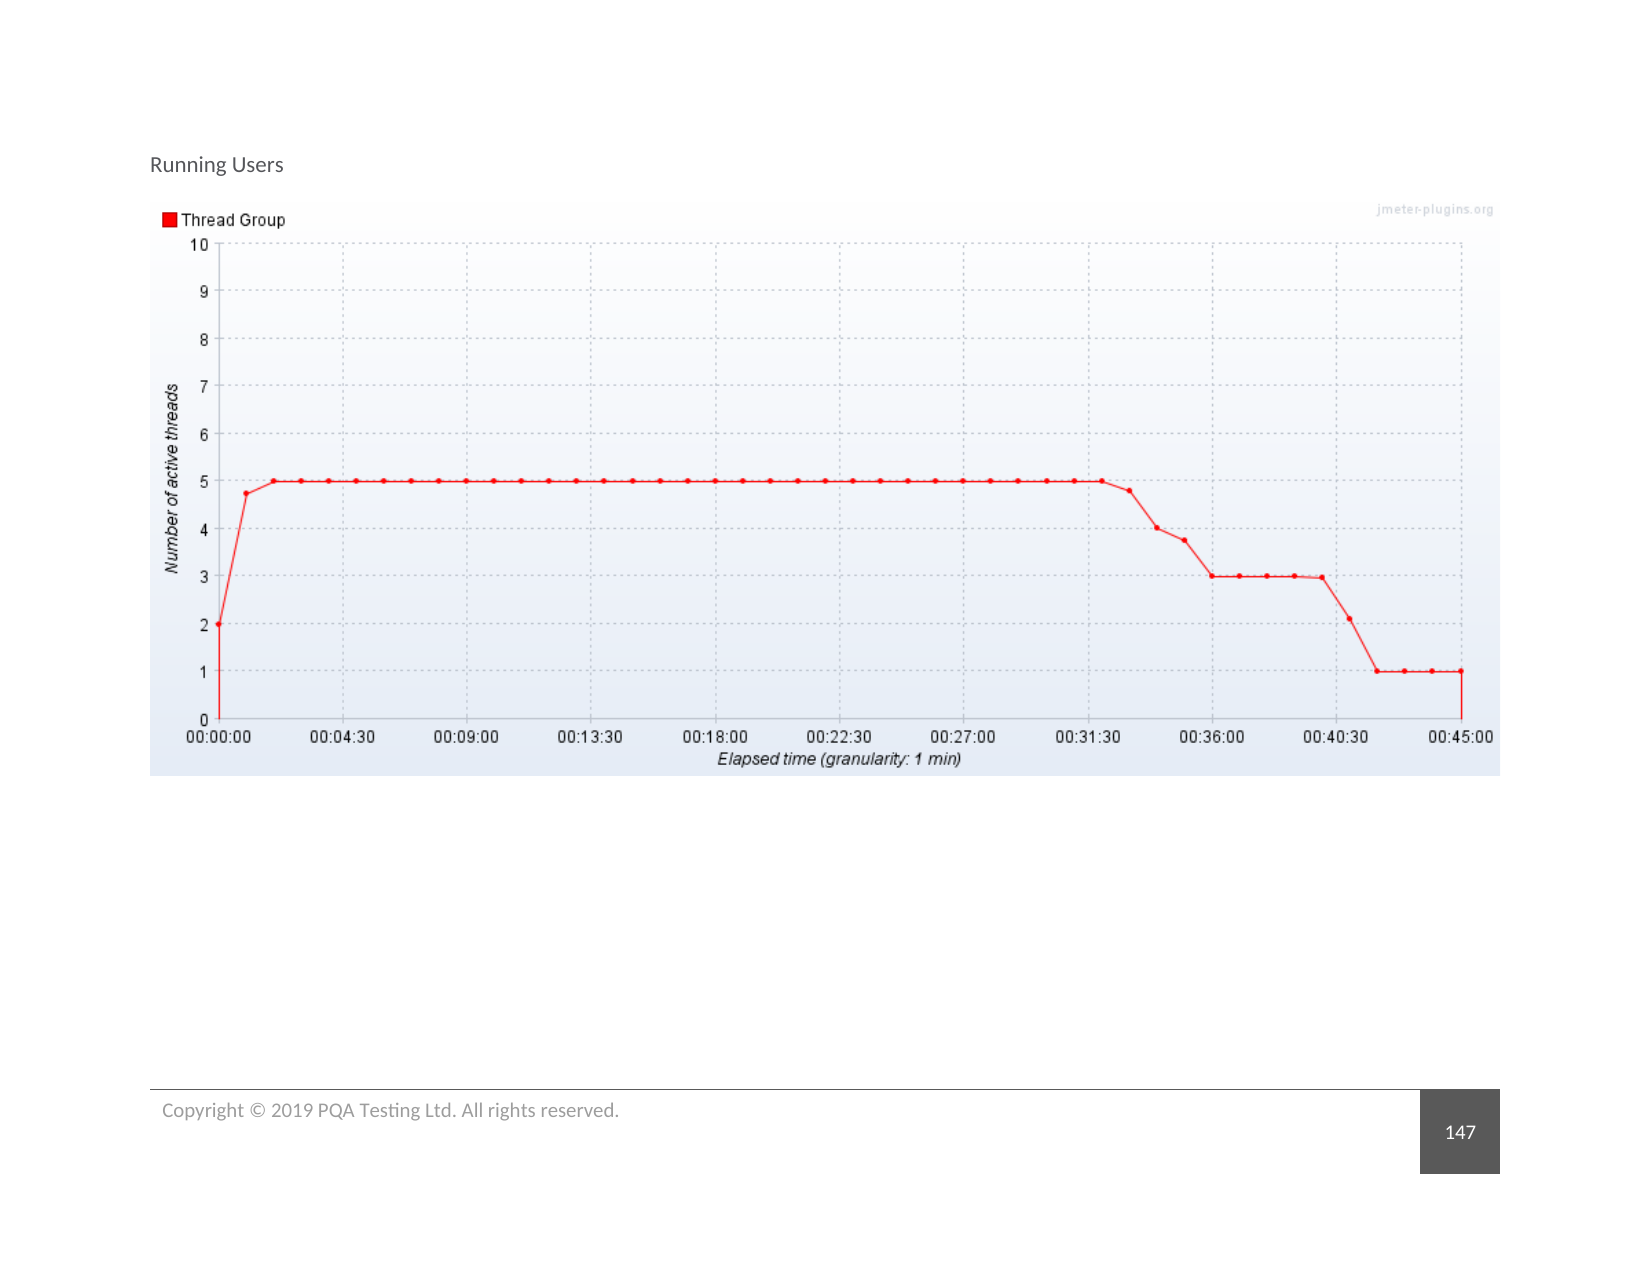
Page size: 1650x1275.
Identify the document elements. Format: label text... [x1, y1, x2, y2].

picture [150, 200, 1500, 776]
text Running Users [150, 150, 1500, 178]
